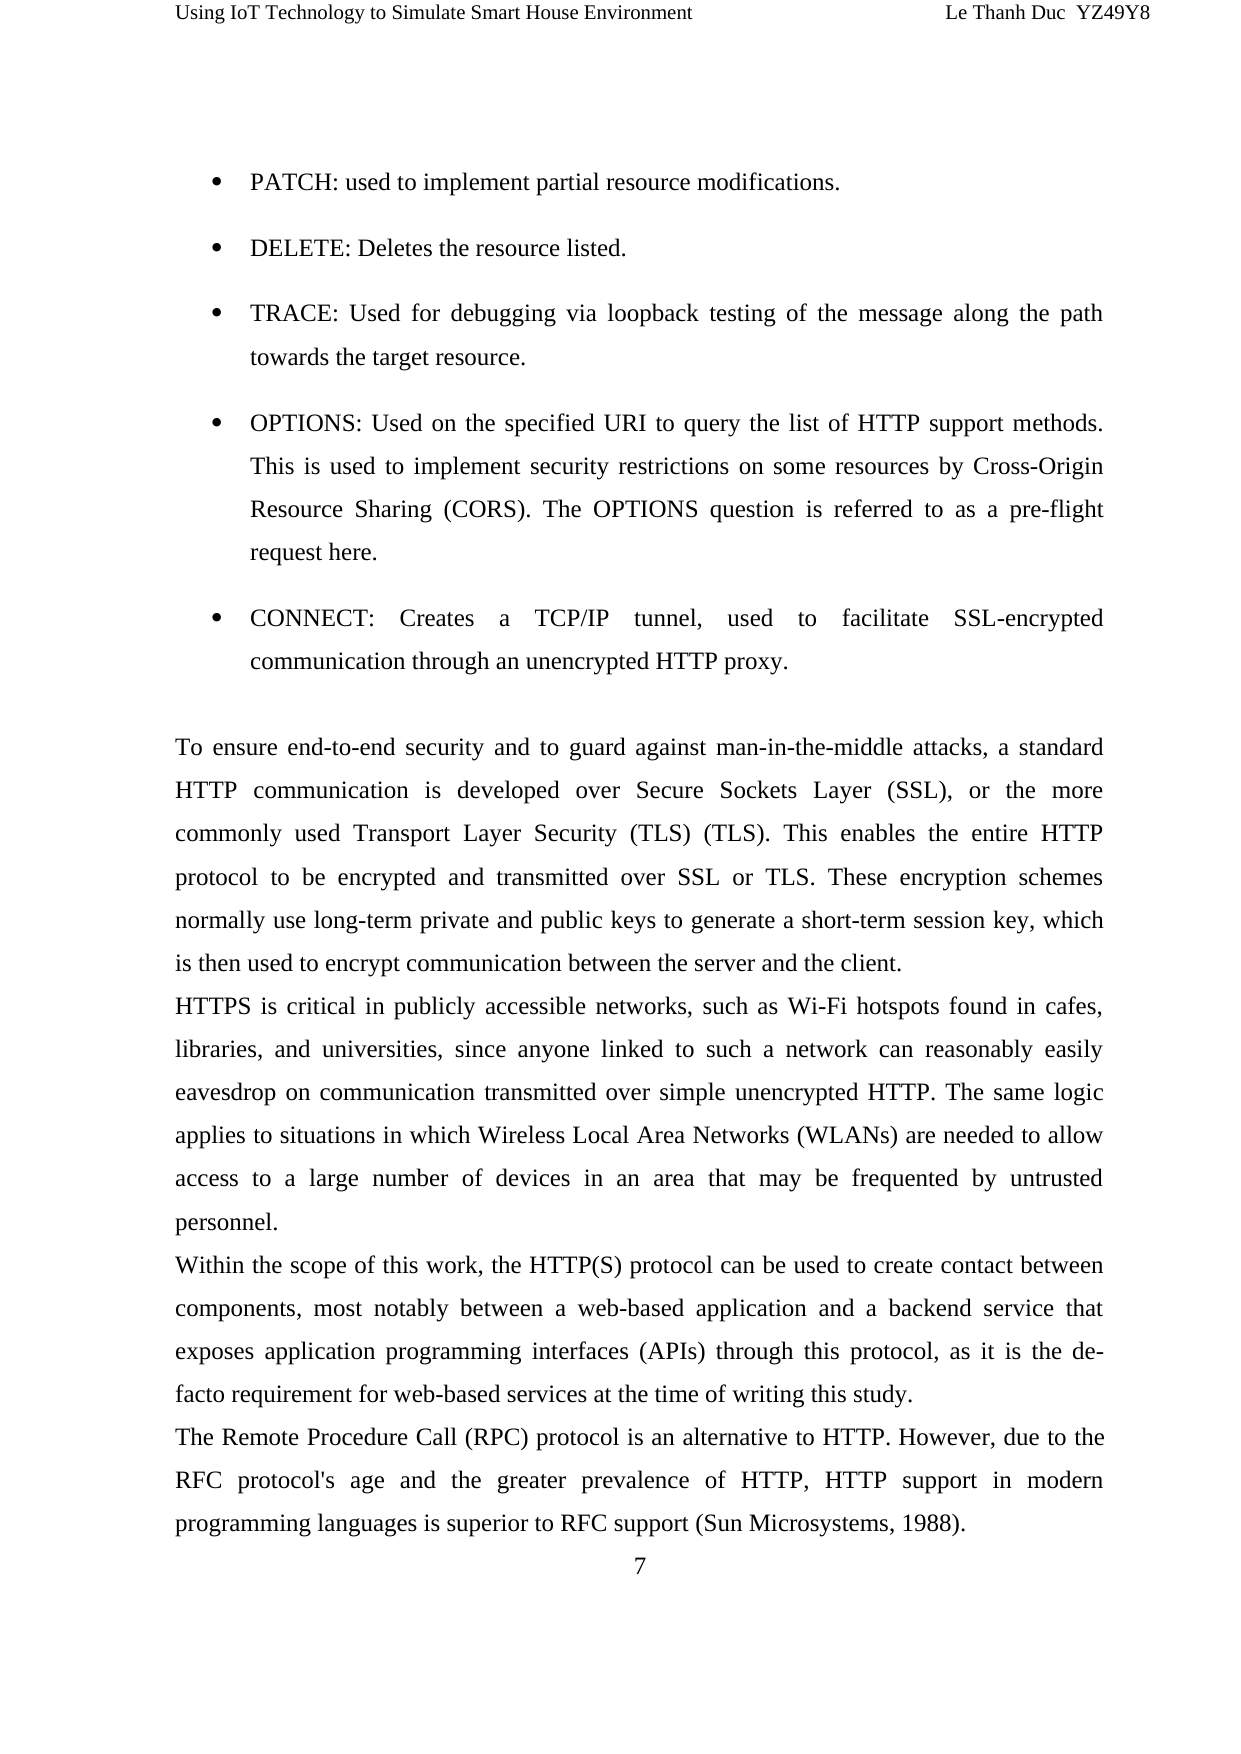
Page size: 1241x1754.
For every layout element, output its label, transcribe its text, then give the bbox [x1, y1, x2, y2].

list TRACE: Used for debugging via loopback testing of the message along the path towards the target resource. [212, 298, 1105, 370]
list CONNECT: Creates a TCP/IP tunnel, used to facilitate SSL-encrypted communication through an unencrypted HTTP proxy. [212, 603, 1105, 675]
list PATCH: used to implement partial resource modifications. [212, 167, 1105, 195]
text Within the scope of this work, the HTTP(S) protocol can be used to create contact between components, most notably between a web-based application and a backend service that exposes application programming interfaces (APIs) through this protocol, as it is the de-facto requirement for web-based services at the time of writing this study. [175, 1250, 1105, 1408]
list DELETE: Deletes the resource listed. [212, 233, 1105, 261]
text HTTPS is critical in publicly accessible networks, such as Wi-Fi hotspots found in cafes, libraries, and universities, since anyone linked to such a network can reasonably easily eavesdrop on communication transmitted over simple unencrypted HTTP. The same logic applies to situations in which Wireless Local Area Networks (WLANs) are needed to allow access to a large number of devices in an area that may be frequented by untrusted personnel. [175, 991, 1105, 1235]
text To ensure end-to-end security and to guard against man-in-the-middle attacks, a standard HTTP communication is developed over Secure Sockets Layer (SSL), or the more commonly used Transport Layer Security (TLS) (TLS). This enables the entire HTTP protocol to be encrypted and transmitted over SSL or TLS. These encryption schemes normally use long-term private and public keys to generate a short-term session key, which is then used to encrypt communication between the server and the client. [175, 732, 1105, 977]
list OPTIONS: Used on the specified URI to query the list of HTTP support methods. This is used to implement security restrictions on some resources by Cross-Origin Resource Sharing (CORS). The OPTIONS question is referred to as a pre-flight request here. [212, 408, 1105, 566]
text The Remote Procedure Call (RPC) protocol is an alternative to HTTP. However, due to the RFC protocol's age and the greater prevalence of HTTP, HTTP support in modern programming languages is superior to RFC support. [175, 1422, 1105, 1537]
